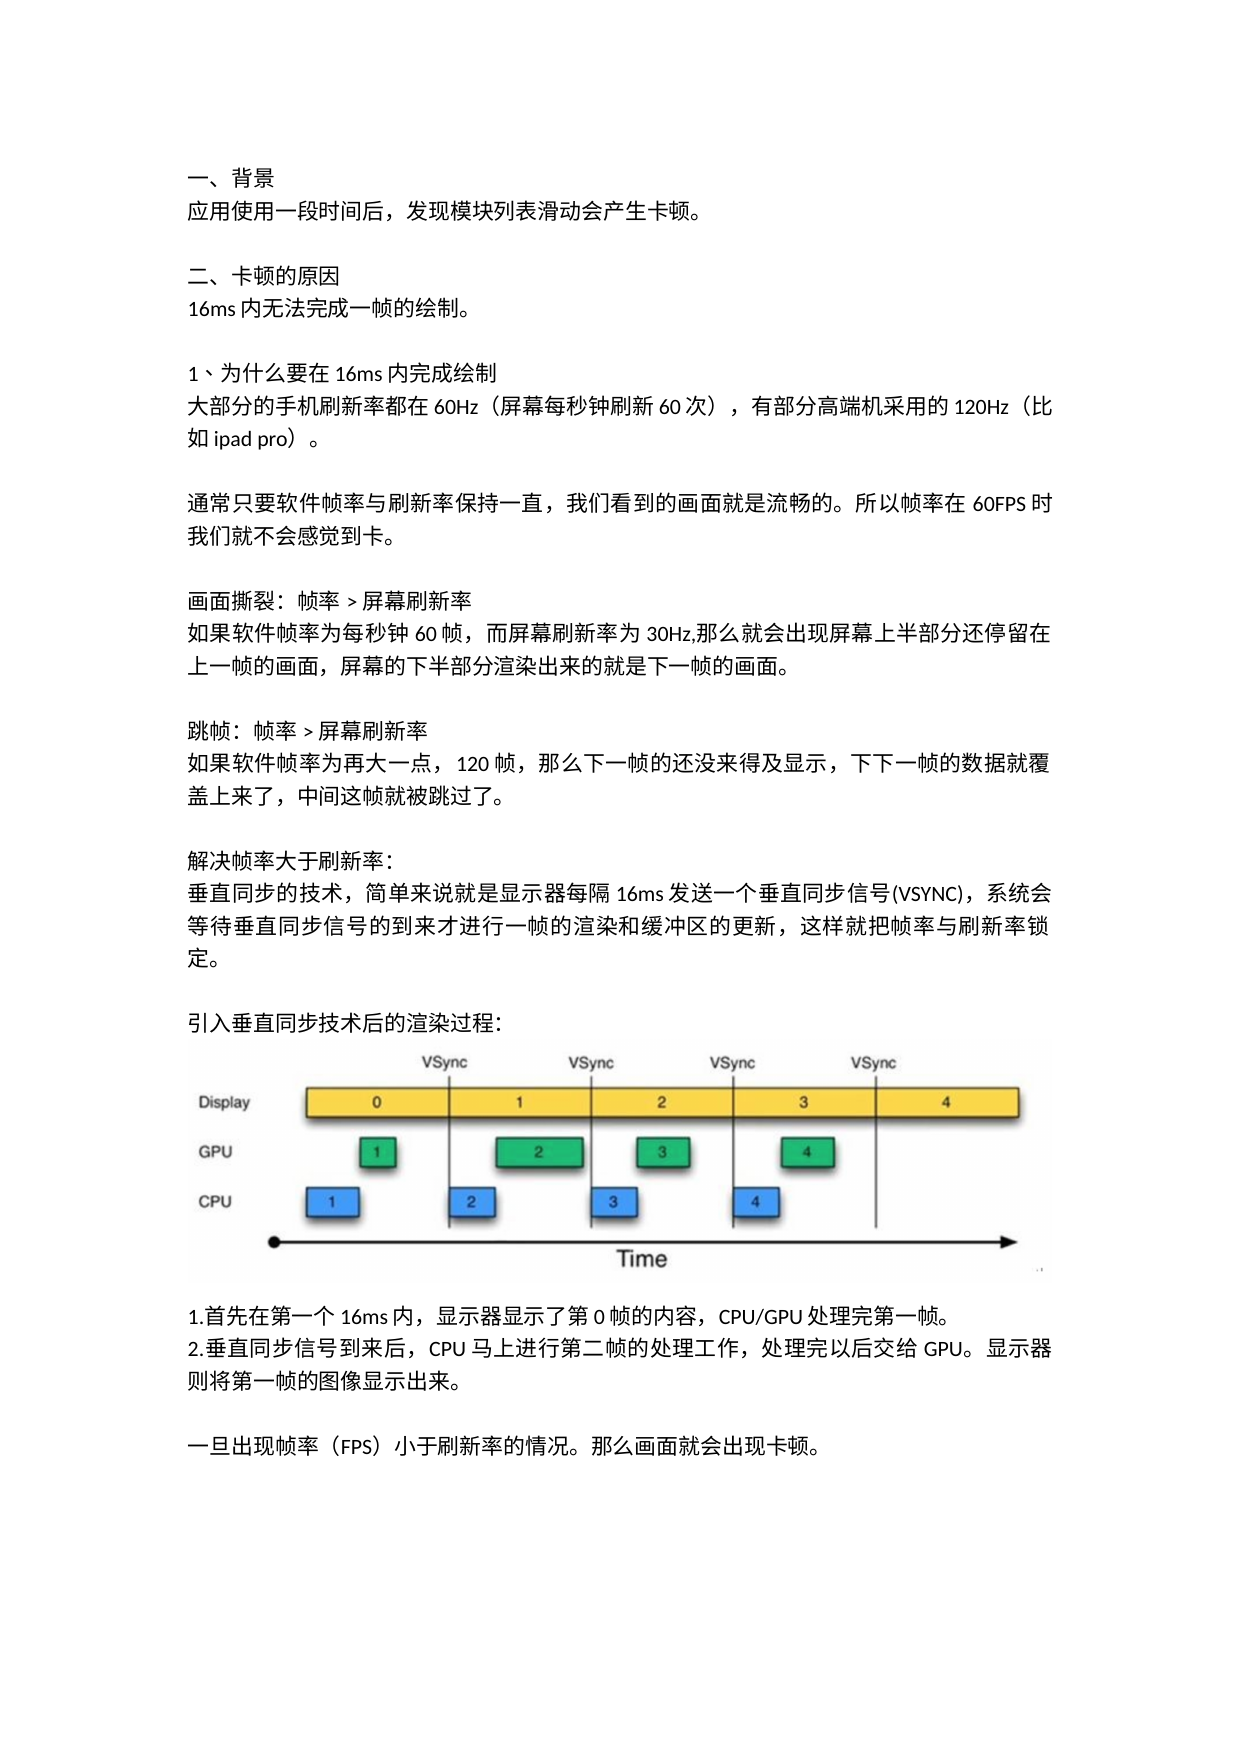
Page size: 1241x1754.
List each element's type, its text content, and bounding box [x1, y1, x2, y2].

list 大部分的手机刷新率都在60Hz（屏幕每秒钟刷新60次），有部分高端机采用的120Hz（比如ipad pro）。 [187, 389, 1053, 454]
picture [187, 1039, 1052, 1283]
list 引入垂直同步技术后的渲染过程： [187, 1007, 1053, 1039]
list 垂直同步的技术，简单来说就是显示器每隔16ms发送一个垂直同步信号(VSYNC)，系统会等待垂直同步信号的到来才进行一帧的渲染和缓冲区的更新，这样就把帧率与刷新率锁定。 [187, 877, 1053, 974]
list 2.垂直同步信号到来后，CPU马上进行第二帧的处理工作，处理完以后交给GPU。显示器则将第一帧的图像显示出来。 [187, 1332, 1053, 1397]
list 跳帧：帧率 > 屏幕刷新率 [187, 714, 1053, 747]
list 首先在第一个16ms内，显示器显示了第0帧的内容，CPU/GPU处理完第一帧。 [187, 1299, 1053, 1332]
list 画面撕裂：帧率 > 屏幕刷新率 [187, 584, 1053, 617]
list 通常只要软件帧率与刷新率保持一直，我们看到的画面就是流畅的。所以帧率在60FPS时我们就不会感觉到卡。 [187, 487, 1053, 552]
list 如果软件帧率为每秒钟60帧，而屏幕刷新率为30Hz,那么就会出现屏幕上半部分还停留在上一帧的画面，屏幕的下半部分渲染出来的就是下一帧的画面。 [187, 617, 1053, 682]
list 一旦出现帧率（FPS）小于刷新率的情况。那么画面就会出现卡顿。 [187, 1429, 1053, 1462]
list 应用使用一段时间后，发现模块列表滑动会产生卡顿。 [187, 194, 1053, 227]
list 解决帧率大于刷新率： [187, 844, 1053, 877]
list 背景 [187, 162, 1053, 194]
list 卡顿的原因 [187, 259, 1053, 292]
list 16ms内无法完成一帧的绘制。 [187, 292, 1053, 324]
list 如果软件帧率为再大一点，120帧，那么下一帧的还没来得及显示，下下一帧的数据就覆盖上来了，中间这帧就被跳过了。 [187, 747, 1053, 812]
list 为什么要在16ms 内完成绘制 [187, 357, 1053, 389]
